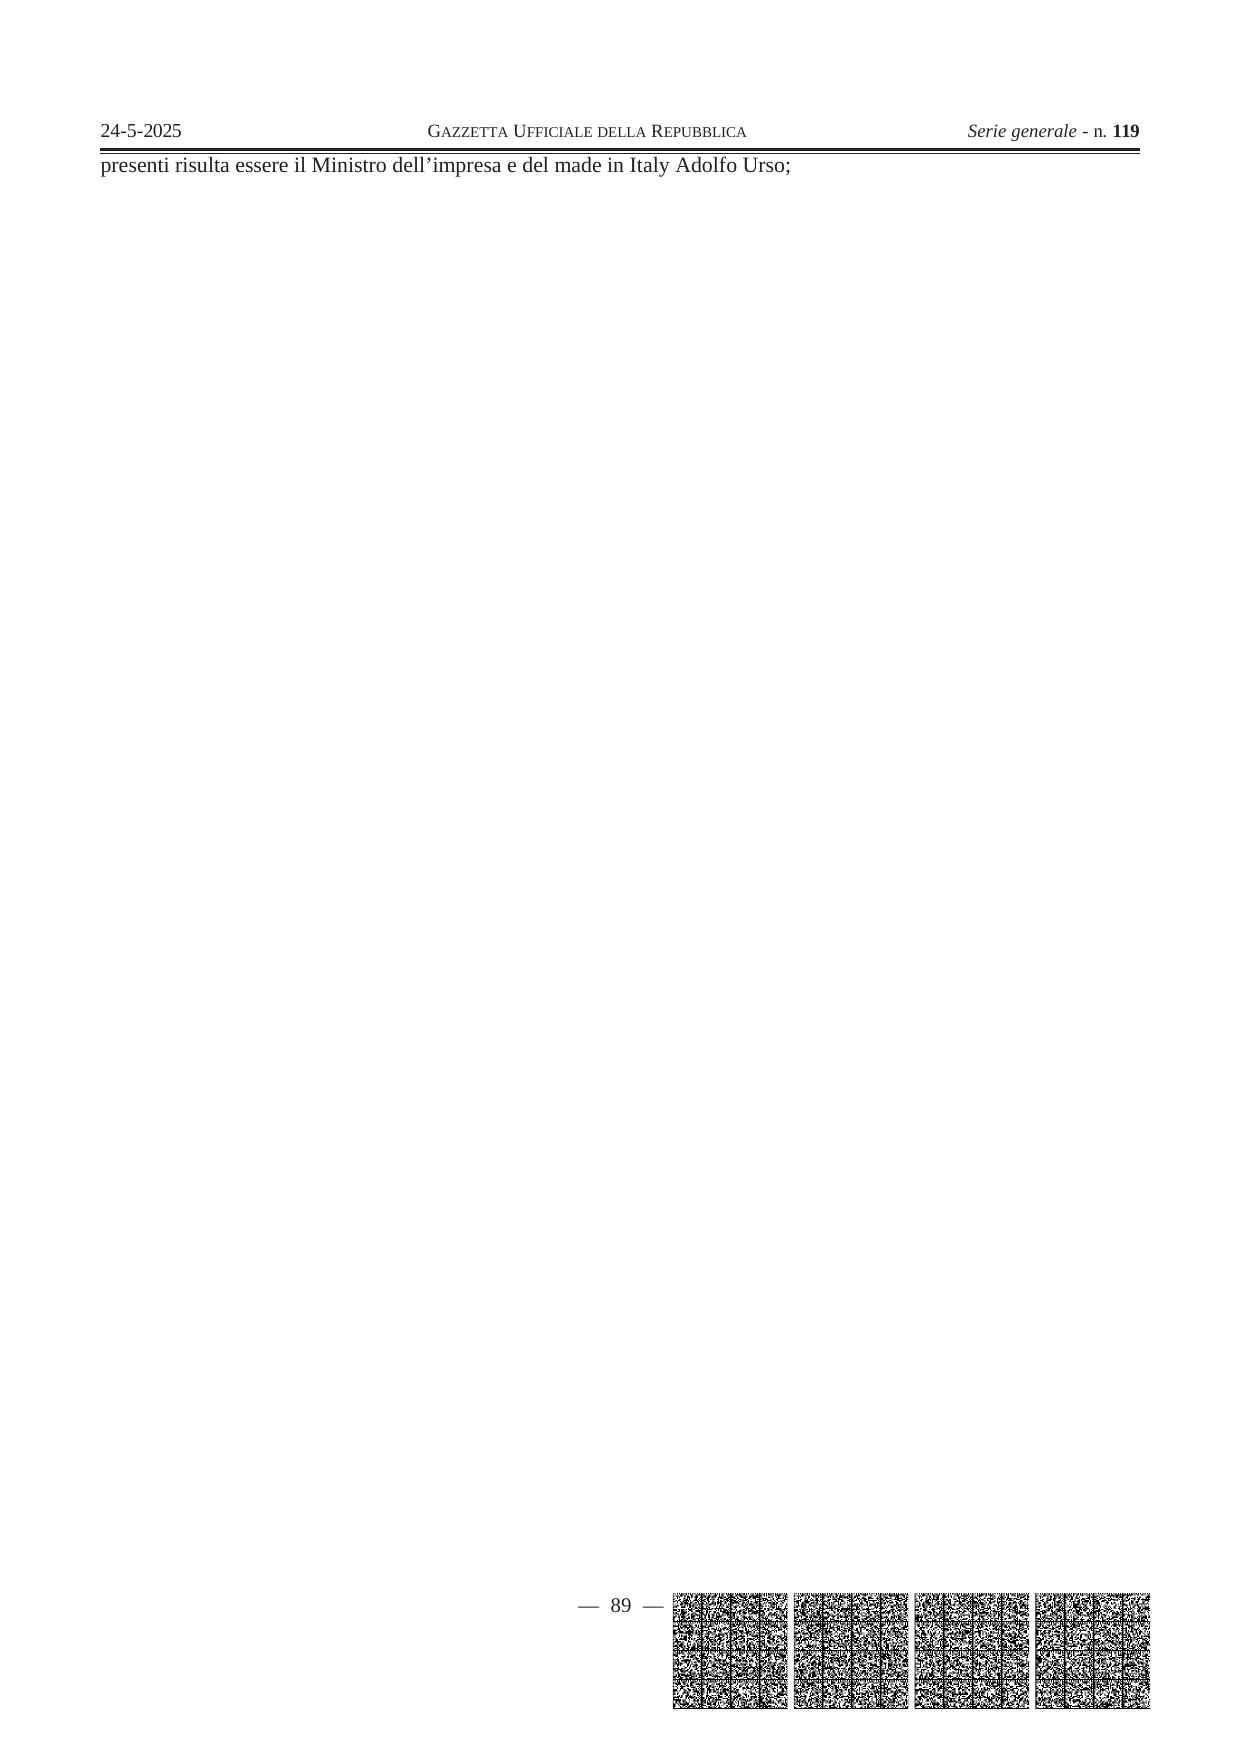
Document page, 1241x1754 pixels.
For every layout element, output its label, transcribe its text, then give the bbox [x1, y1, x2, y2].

picture [672, 1593, 788, 1709]
picture [793, 1593, 909, 1709]
picture [914, 1593, 1030, 1709]
picture [1035, 1593, 1150, 1709]
